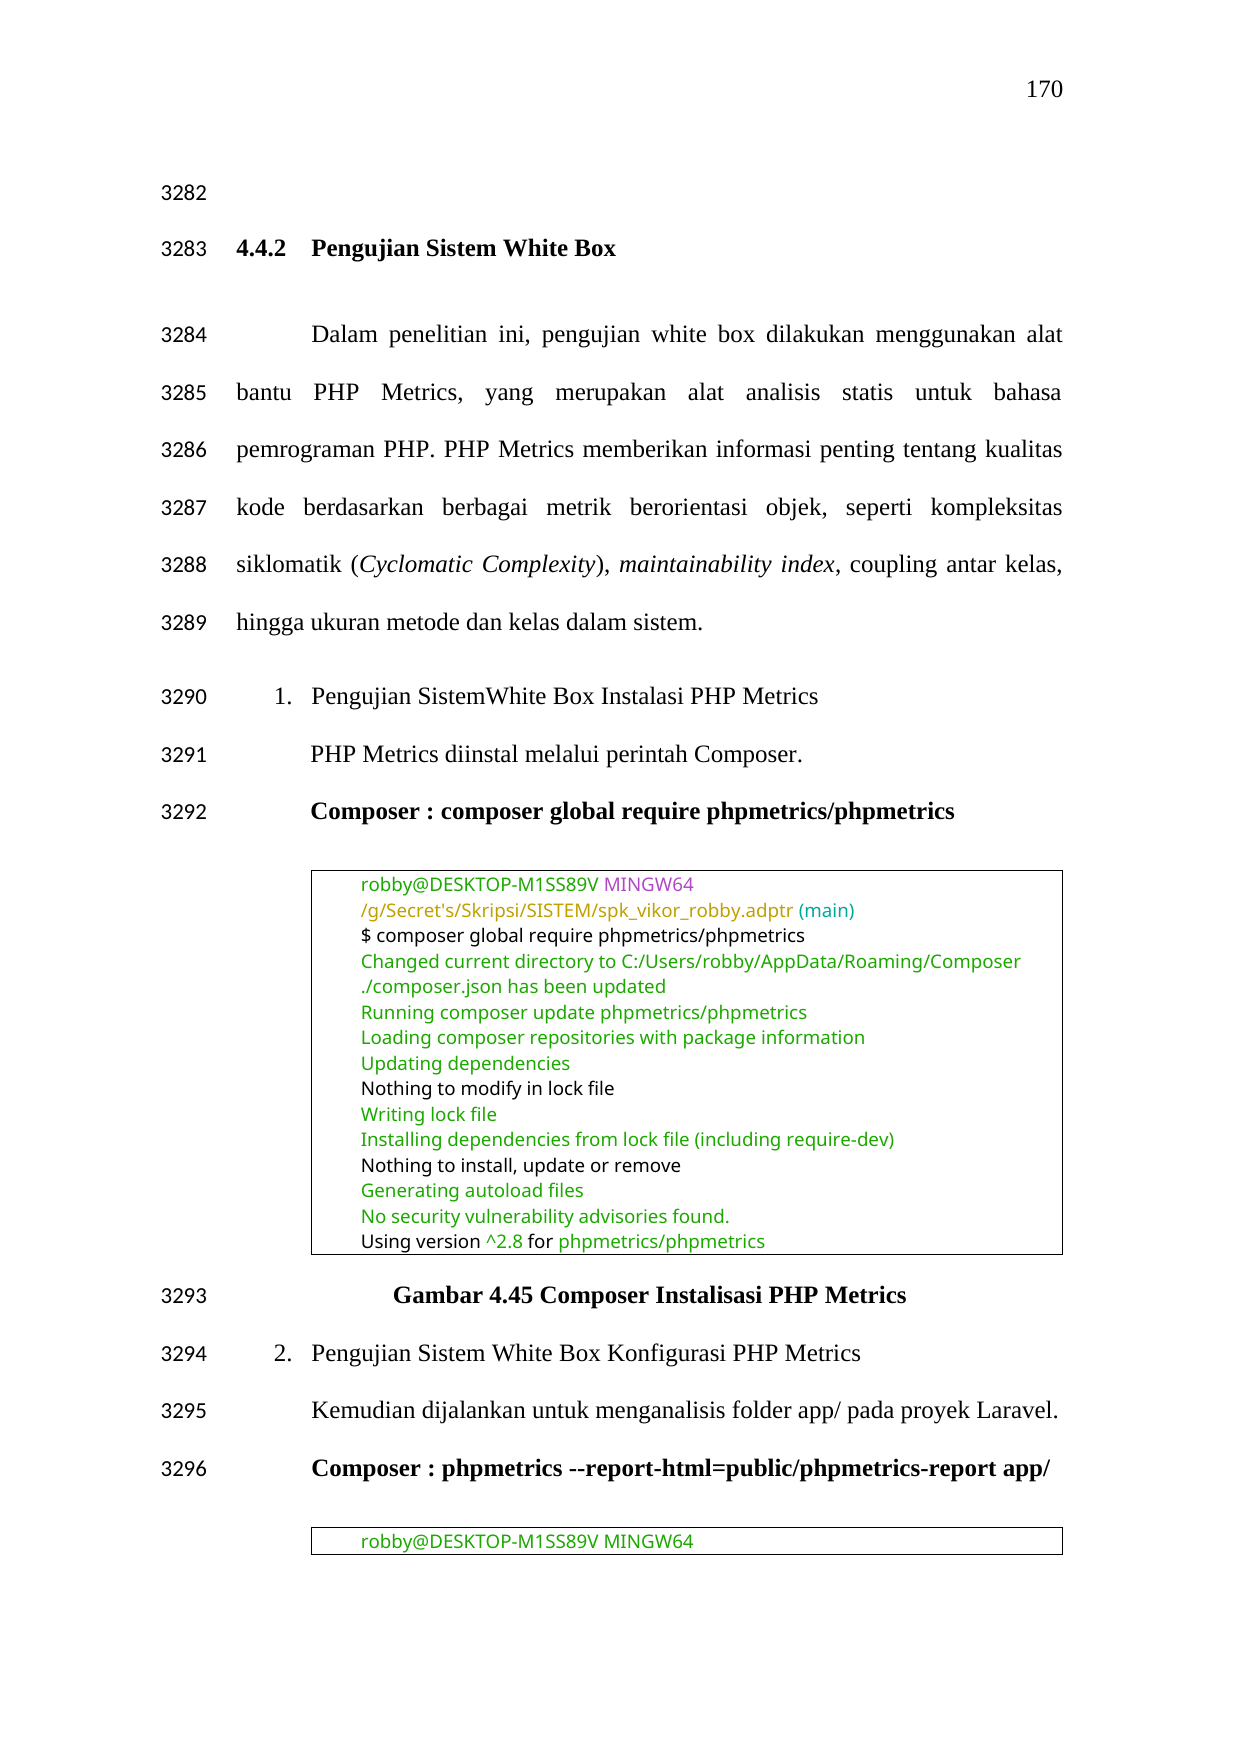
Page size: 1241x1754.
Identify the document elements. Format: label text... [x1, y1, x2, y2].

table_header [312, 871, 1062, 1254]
subtitle Pengujian Sistem White Box [236, 233, 1063, 262]
list Kemudian dijalankan untuk menganalisis folder app/ pada proyek Laravel. [311, 1395, 1063, 1424]
list Pengujian Sistem White Box Konfigurasi PHP Metrics [274, 1338, 1063, 1366]
text Gambar 4.45 Composer Instalisasi PHP Metrics [236, 1280, 1063, 1309]
list Composer : composer global require phpmetrics/phpmetrics [310, 796, 1063, 825]
list PHP Metrics diinstal melalui perintah Composer. [310, 739, 1063, 767]
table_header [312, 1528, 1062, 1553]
text Dalam penelitian ini, pengujian white box dilakukan menggunakan alat bantu PHP Metrics, yang merupakan alat analisis statis untuk bahasa pemrograman PHP. PHP Metrics memberikan informasi penting tentang kualitas kode berdasarkan berbagai metrik berorientasi objek, seperti kompleksitas siklomatik (Cyclomatic Complexity), maintainability index, coupling antar kelas, hingga ukuran metode dan kelas dalam sistem. [236, 319, 1063, 636]
list Composer : phpmetrics --report-html=public/phpmetrics-report app/ [311, 1453, 1063, 1481]
list Pengujian SistemWhite Box Instalasi PHP Metrics [274, 681, 1063, 710]
